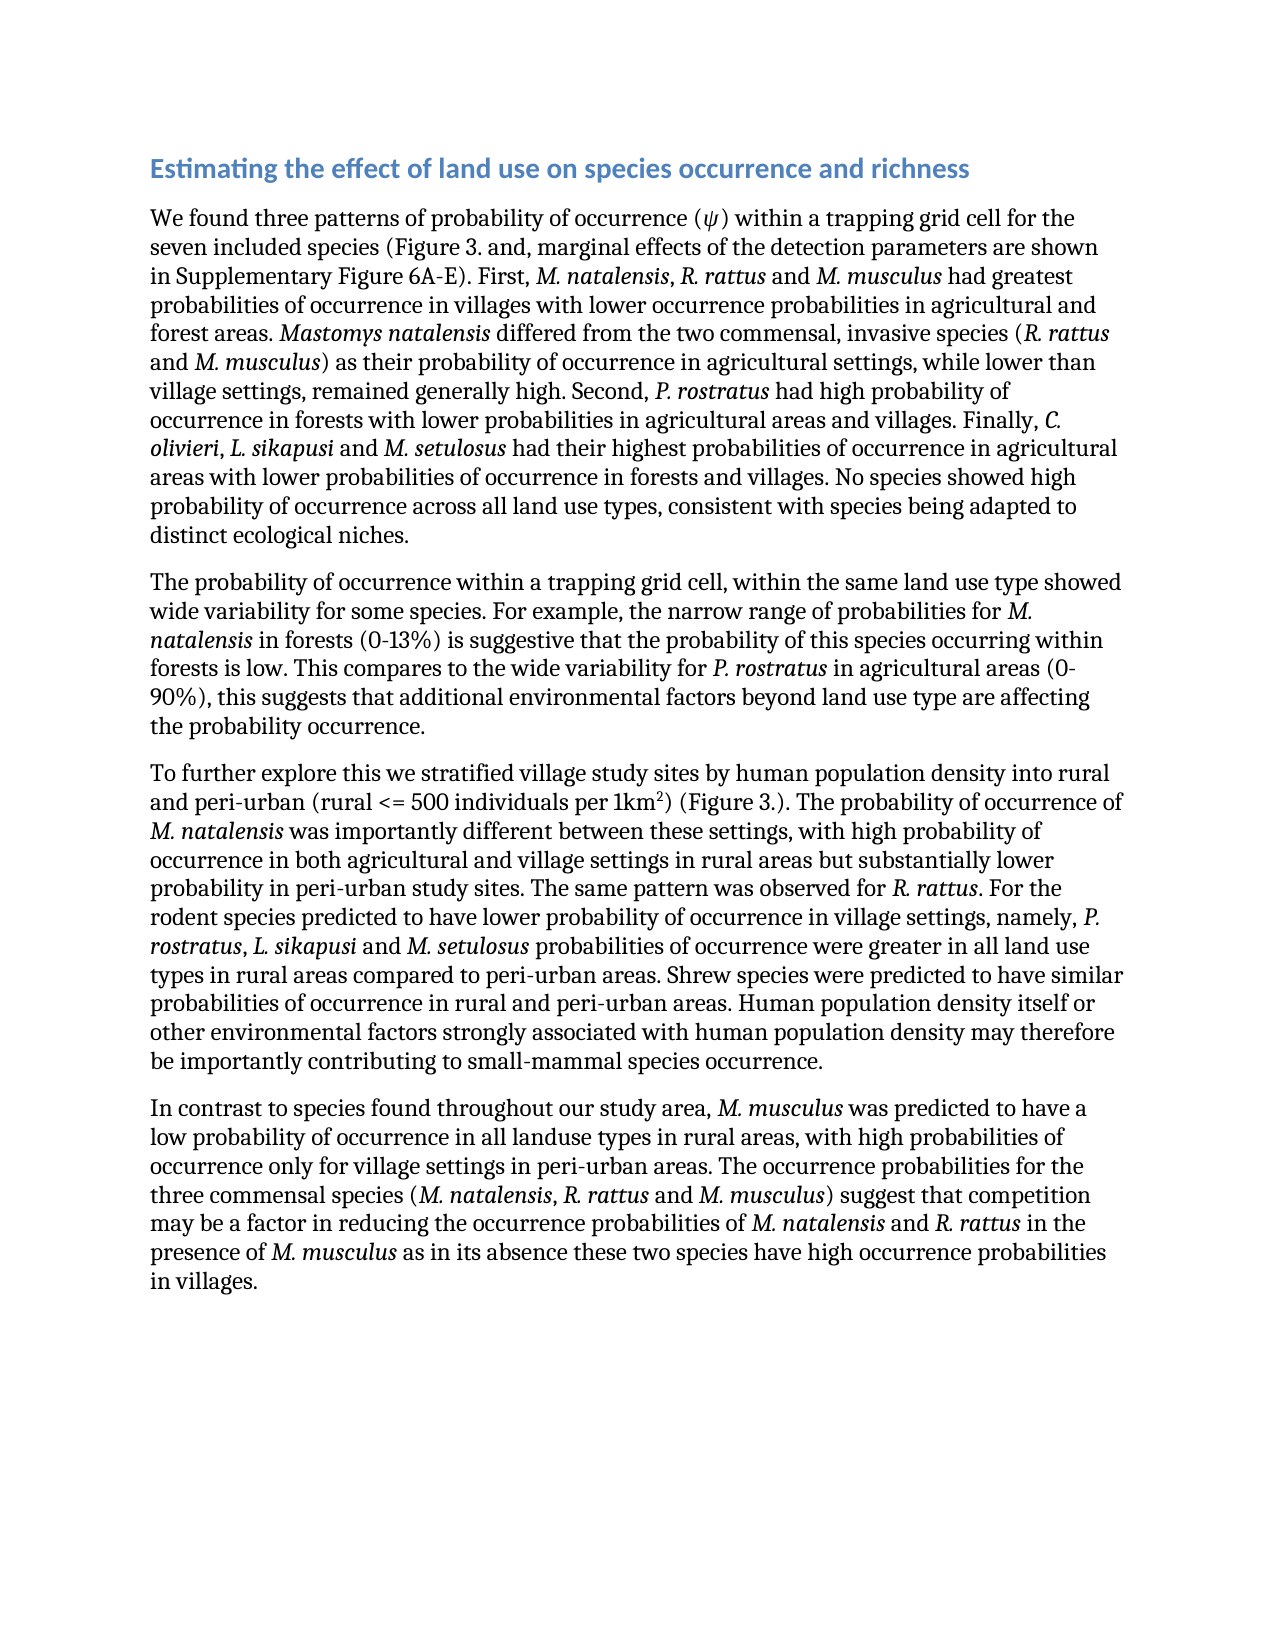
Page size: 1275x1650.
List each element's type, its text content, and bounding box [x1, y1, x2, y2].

text We found three patterns of probability of occurrence () within a trapping grid cell for the seven included species (Figure 3. and, marginal effects of the detection parameters are shown in Supplementary Figure 6A-E). First, M. natalensis, R. rattus and M. musculus had greatest probabilities of occurrence in villages with lower occurrence probabilities in agricultural and forest areas. Mastomys natalensis differed from the two commensal, invasive species (R. rattus and M. musculus) as their probability of occurrence in agricultural settings, while lower than village settings, remained generally high. Second, P. rostratus had high probability of occurrence in forests with lower probabilities in agricultural areas and villages. Finally, C. olivieri, L. sikapusi and M. setulosus had their highest probabilities of occurrence in agricultural areas with lower probabilities of occurrence in forests and villages. No species showed high probability of occurrence across all land use types, consistent with species being adapted to distinct ecological niches. [150, 204, 1125, 549]
text The probability of occurrence within a trapping grid cell, within the same land use type showed wide variability for some species. For example, the narrow range of probabilities for M. natalensis in forests (0-13%) is suggestive that the probability of this species occurring within forests is low. This compares to the wide variability for P. rostratus in agricultural areas (0-90%), this suggests that additional environmental factors beyond land use type are affecting the probability occurrence. [150, 568, 1125, 741]
text In contrast to species found throughout our study area, M. musculus was predicted to have a low probability of occurrence in all landuse types in rural areas, with high probabilities of occurrence only for village settings in peri-urban areas. The occurrence probabilities for the three commensal species (M. natalensis, R. rattus and M. musculus) suggest that competition may be a factor in reducing the occurrence probabilities of M. natalensis and R. rattus in the presence of M. musculus as in its absence these two species have high occurrence probabilities in villages. [150, 1094, 1125, 1296]
text To further explore this we stratified village study sites by human population density into rural and peri-urban (rural <= 500 individuals per 1km2) (Figure 3.). The probability of occurrence of M. natalensis was importantly different between these settings, with high probability of occurrence in both agricultural and village settings in rural areas but substantially lower probability in peri-urban study sites. The same pattern was observed for R. rattus. For the rodent species predicted to have lower probability of occurrence in village settings, namely, P. rostratus, L. sikapusi and M. setulosus probabilities of occurrence were greater in all land use types in rural areas compared to peri-urban areas. Shrew species were predicted to have similar probabilities of occurrence in rural and peri-urban areas. Human population density itself or other environmental factors strongly associated with human population density may therefore be importantly contributing to small-mammal species occurrence. [150, 759, 1125, 1076]
subtitle Estimating the effect of land use on species occurrence and richness [150, 150, 1125, 186]
